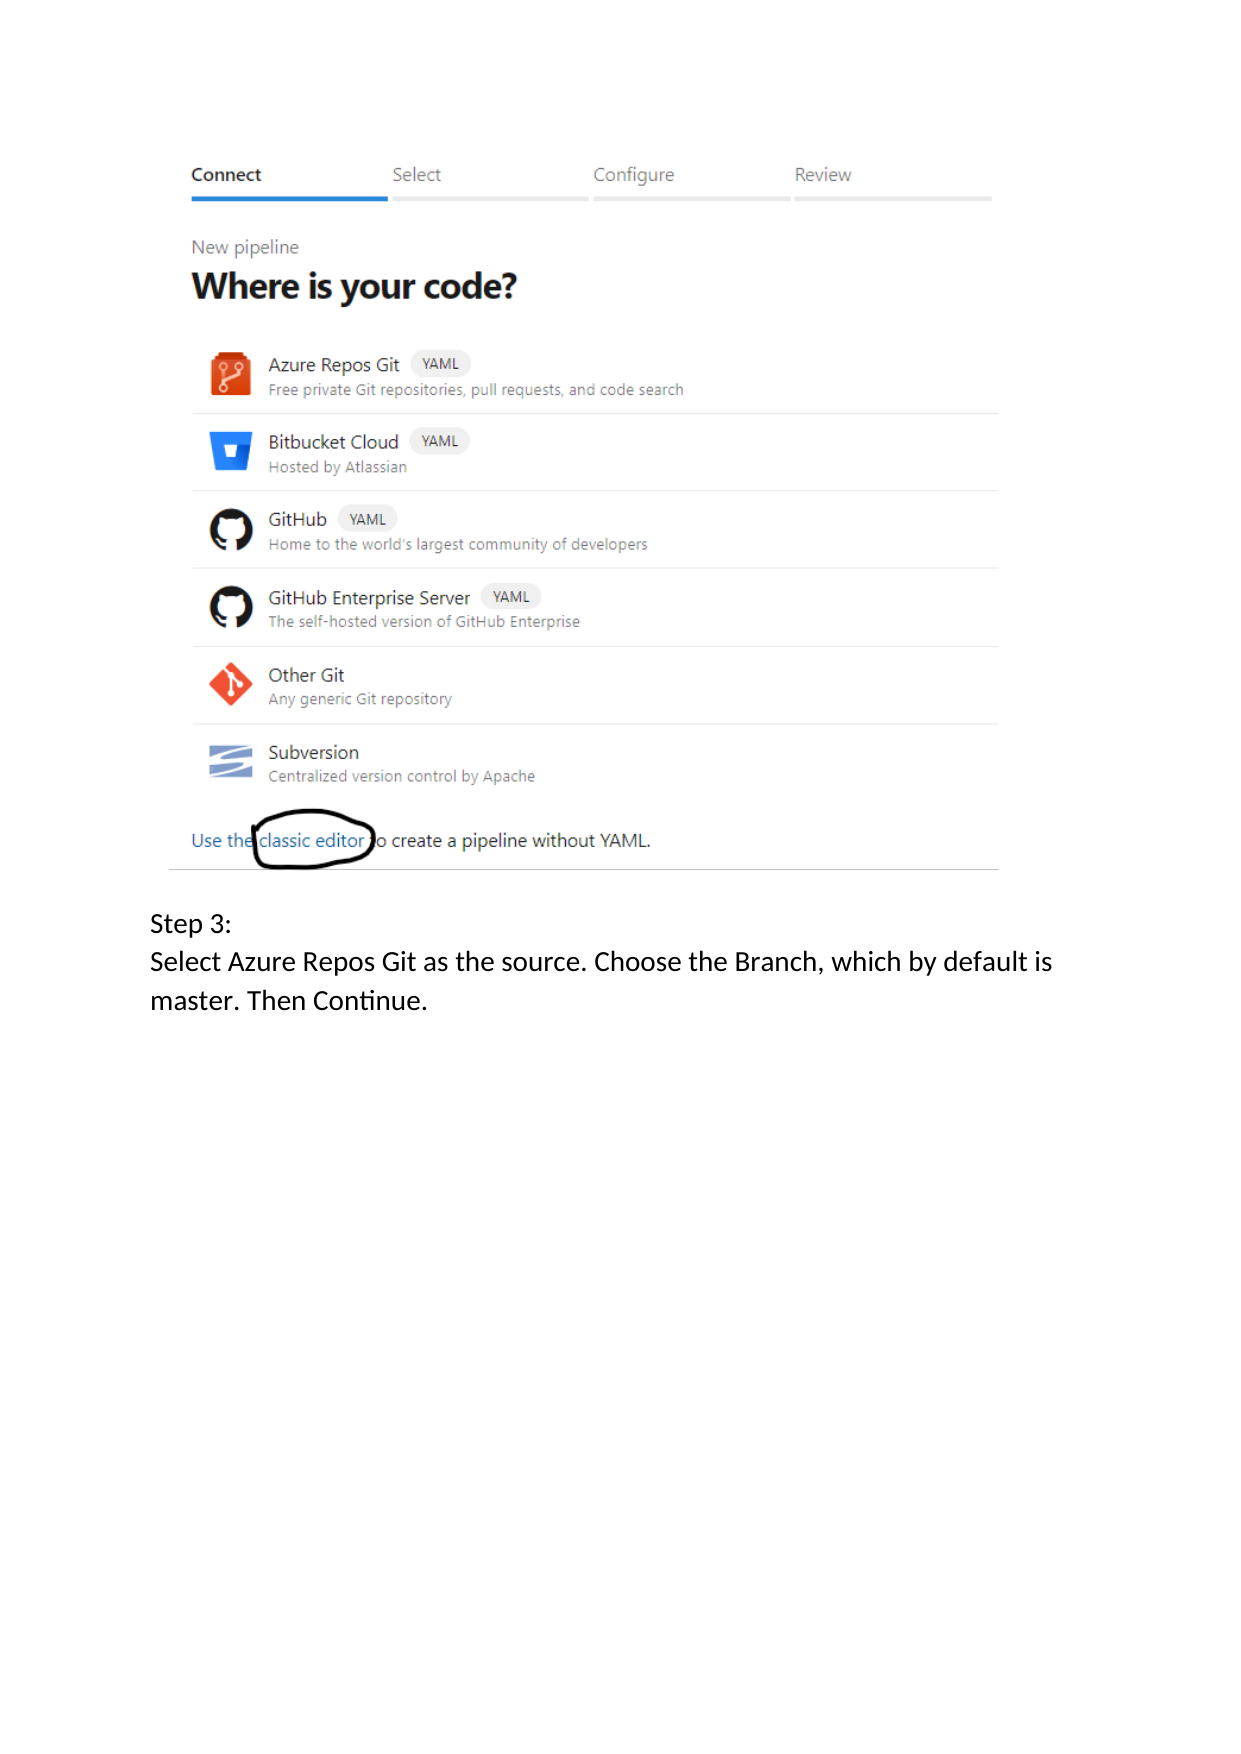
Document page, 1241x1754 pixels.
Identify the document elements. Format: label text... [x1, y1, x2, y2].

text Step 1: Go to Pipelines in Azure Devops and Select “New Pipeline”. Step 2: Select the Classic Editor down below. Step 3: Select Azure Repos Git as the source. Choose the Branch, which by default is master. Then Continue. Step 4: For the Template, select “Empty job” and continue with the steps below. Step 6: Click on ”Agent Job 1”. Change the Display name and other attributes as per your project requirement. [150, 150, 1090, 1048]
